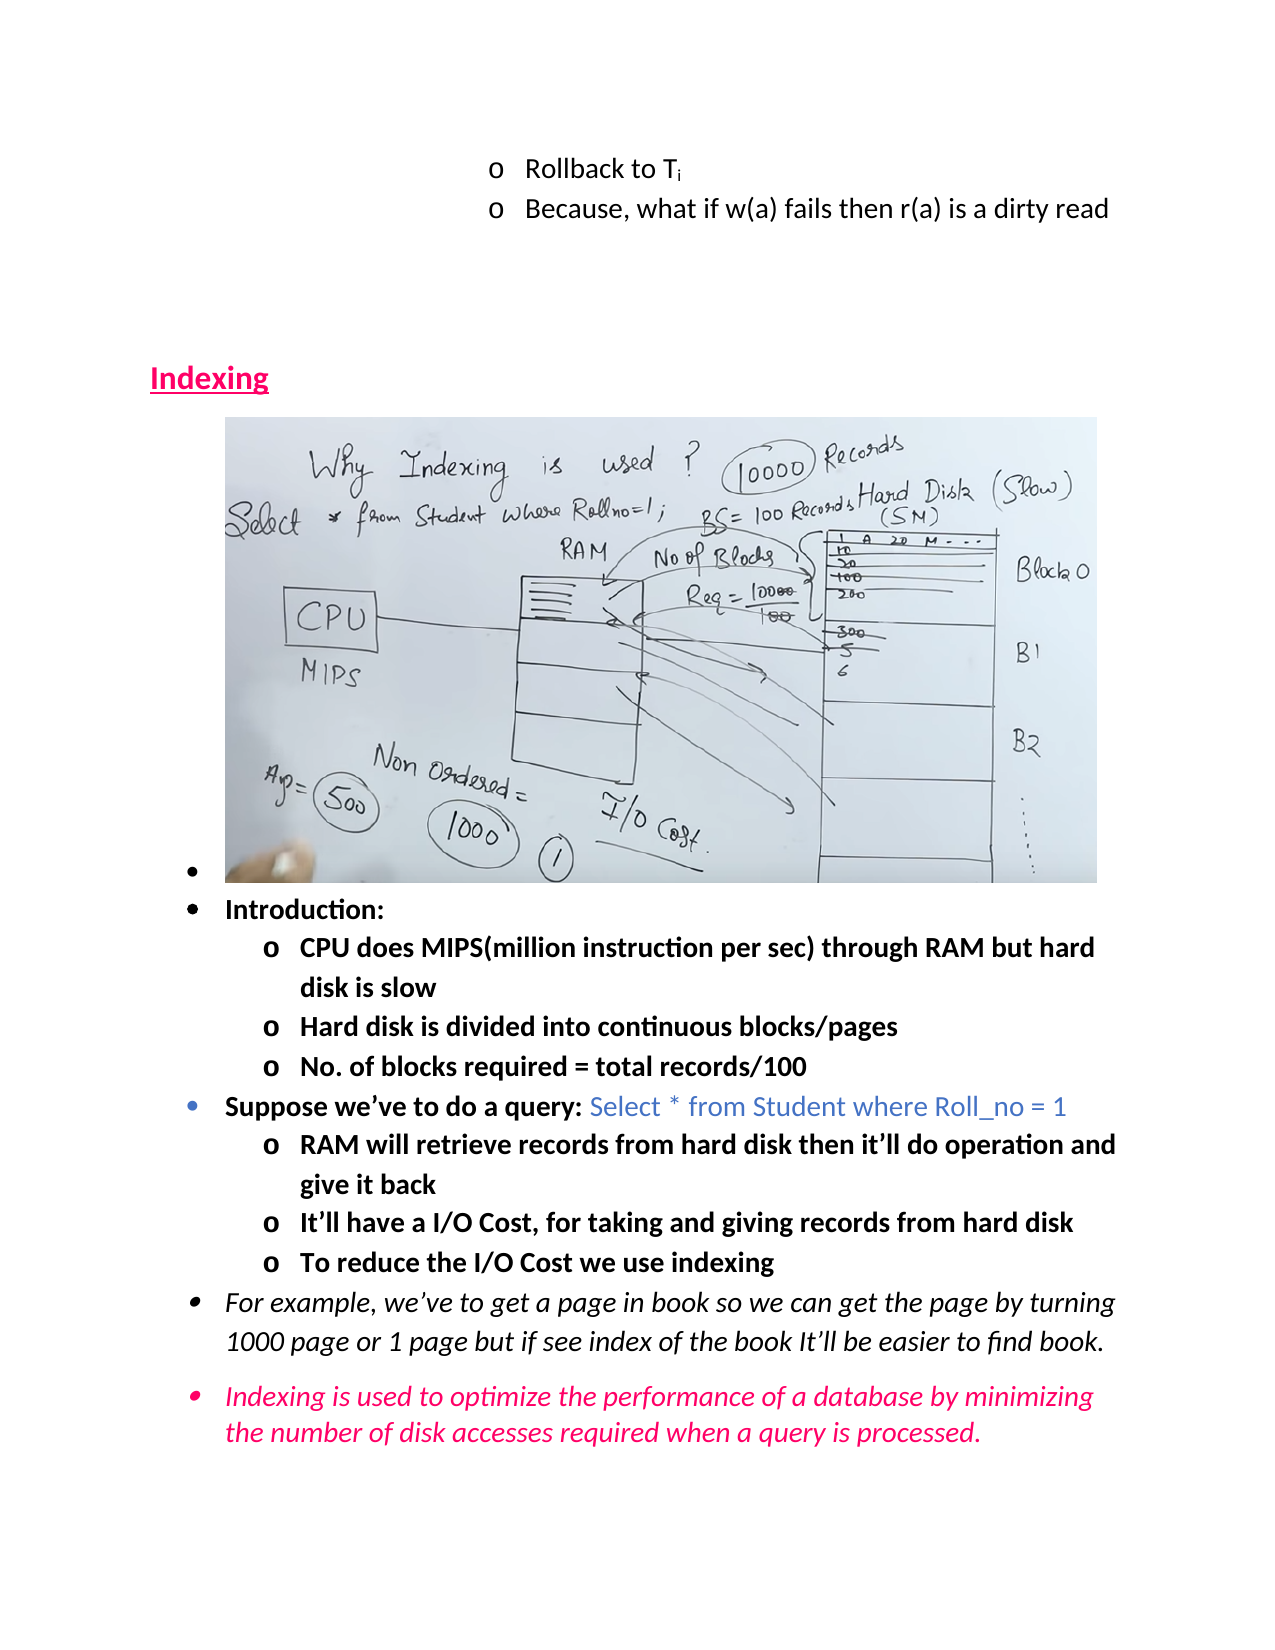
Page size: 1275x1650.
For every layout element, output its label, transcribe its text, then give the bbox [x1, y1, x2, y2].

list It’ll have a I/O Cost, for taking and giving records from hard disk [262, 1204, 1125, 1242]
picture [225, 417, 1097, 883]
list Indexing is used to optimize the performance of a database by minimizing the number of disk accesses required when a query is processed. [187, 1378, 1125, 1449]
list RAM will retrieve records from hard disk then it’ll do operation and give it back [262, 1126, 1125, 1202]
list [487, 190, 1125, 227]
text Indexing [150, 357, 1125, 398]
list Rollback to Ti [487, 150, 1125, 187]
list Introduction: [187, 891, 1125, 927]
list CPU does MIPS(million instruction per sec) through RAM but hard disk is slow [262, 929, 1125, 1005]
list Hard disk is divided into continuous blocks/pages [262, 1008, 1125, 1045]
list Suppose we’ve to do a query: Select * from Student where Roll_no = 1 [187, 1088, 1125, 1123]
list No. of blocks required = total records/100 [262, 1048, 1125, 1085]
list For example, we’ve to get a page in book so we can get the page by turning 1000 page or 1 page but if see index of the book It’ll be easier to find book. [187, 1284, 1125, 1358]
list To reduce the I/O Cost we use indexing [262, 1244, 1125, 1282]
